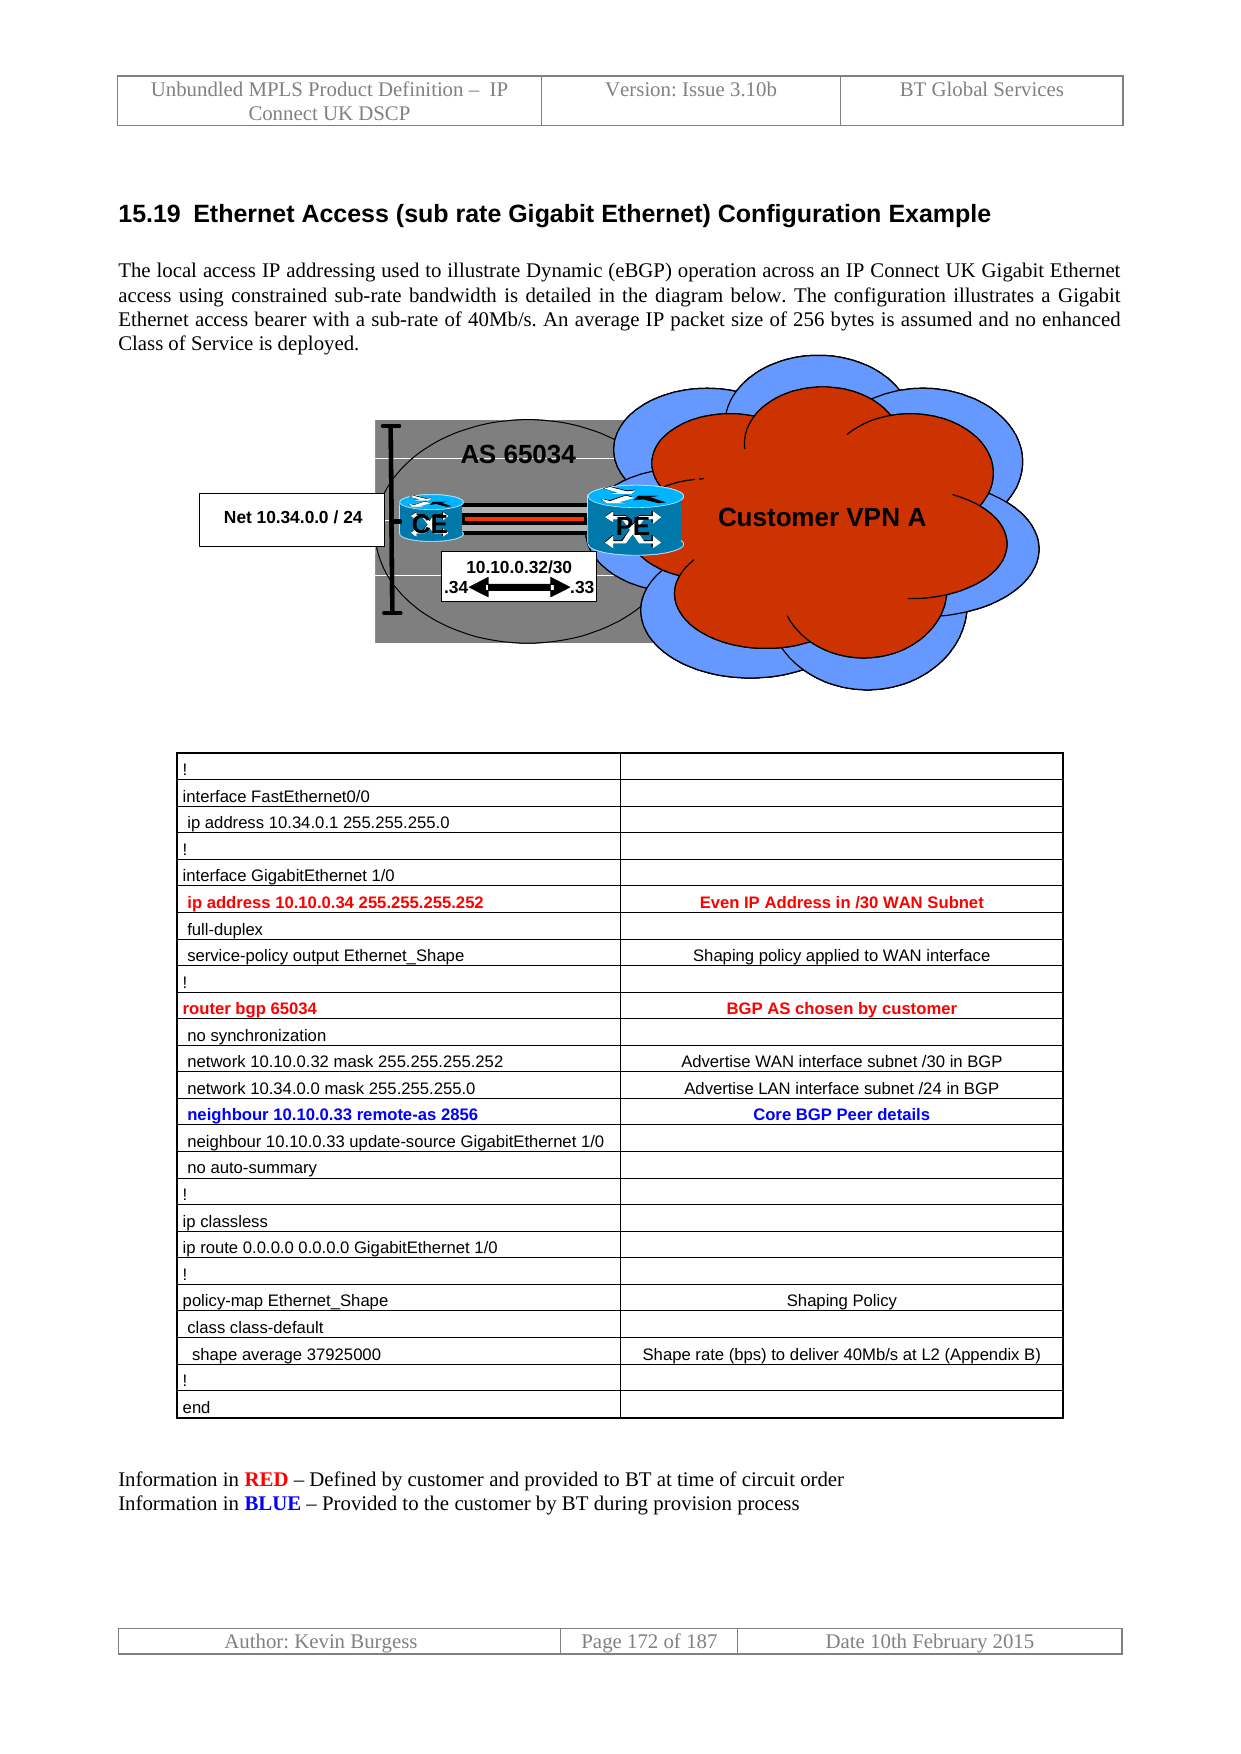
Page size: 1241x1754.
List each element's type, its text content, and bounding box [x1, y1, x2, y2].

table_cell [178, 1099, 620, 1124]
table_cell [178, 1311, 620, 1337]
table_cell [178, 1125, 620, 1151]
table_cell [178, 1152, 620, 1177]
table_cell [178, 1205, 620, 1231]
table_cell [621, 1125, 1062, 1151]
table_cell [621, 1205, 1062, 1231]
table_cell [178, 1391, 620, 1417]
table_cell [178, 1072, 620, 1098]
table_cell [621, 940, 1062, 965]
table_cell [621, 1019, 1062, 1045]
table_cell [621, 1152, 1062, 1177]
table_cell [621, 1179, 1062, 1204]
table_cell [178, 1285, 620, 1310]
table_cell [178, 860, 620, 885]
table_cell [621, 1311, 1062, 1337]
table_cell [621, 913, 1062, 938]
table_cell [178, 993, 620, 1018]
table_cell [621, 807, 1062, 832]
subtitle Ethernet Access (sub rate Gigabit Ethernet) Configuration Example [118, 199, 1122, 228]
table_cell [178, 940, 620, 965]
text Information in RED – Defined by customer and provided to BT at time of circuit order [118, 1467, 1122, 1491]
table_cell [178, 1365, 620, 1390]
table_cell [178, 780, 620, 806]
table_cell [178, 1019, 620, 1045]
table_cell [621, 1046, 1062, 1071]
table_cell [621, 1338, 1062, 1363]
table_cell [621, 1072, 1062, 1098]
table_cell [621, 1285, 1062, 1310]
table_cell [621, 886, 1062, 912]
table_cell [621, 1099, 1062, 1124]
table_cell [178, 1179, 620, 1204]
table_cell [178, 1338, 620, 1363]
text Information in BLUE – Provided to the customer by BT during provision process [118, 1491, 1122, 1515]
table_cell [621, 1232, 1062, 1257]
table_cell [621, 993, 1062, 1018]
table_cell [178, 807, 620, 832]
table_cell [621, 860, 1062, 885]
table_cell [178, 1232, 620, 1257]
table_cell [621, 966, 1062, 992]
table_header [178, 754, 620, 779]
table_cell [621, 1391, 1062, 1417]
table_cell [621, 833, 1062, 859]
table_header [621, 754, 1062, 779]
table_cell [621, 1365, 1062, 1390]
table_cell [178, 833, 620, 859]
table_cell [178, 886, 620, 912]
text The local access IP addressing used to illustrate Dynamic (eBGP) operation across an IP Connect UK Gigabit Ethernet access using constrained sub-rate bandwidth is detailed in the diagram below. The configuration illustrates a Gigabit Ethernet access bearer with a sub-rate of 40Mb/s. An average IP packet size of 256 bytes is assumed and no enhanced Class of Service is deployed. [118, 258, 1122, 355]
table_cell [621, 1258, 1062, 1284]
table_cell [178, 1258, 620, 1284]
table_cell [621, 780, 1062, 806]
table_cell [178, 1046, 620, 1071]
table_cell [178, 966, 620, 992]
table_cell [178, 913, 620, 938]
